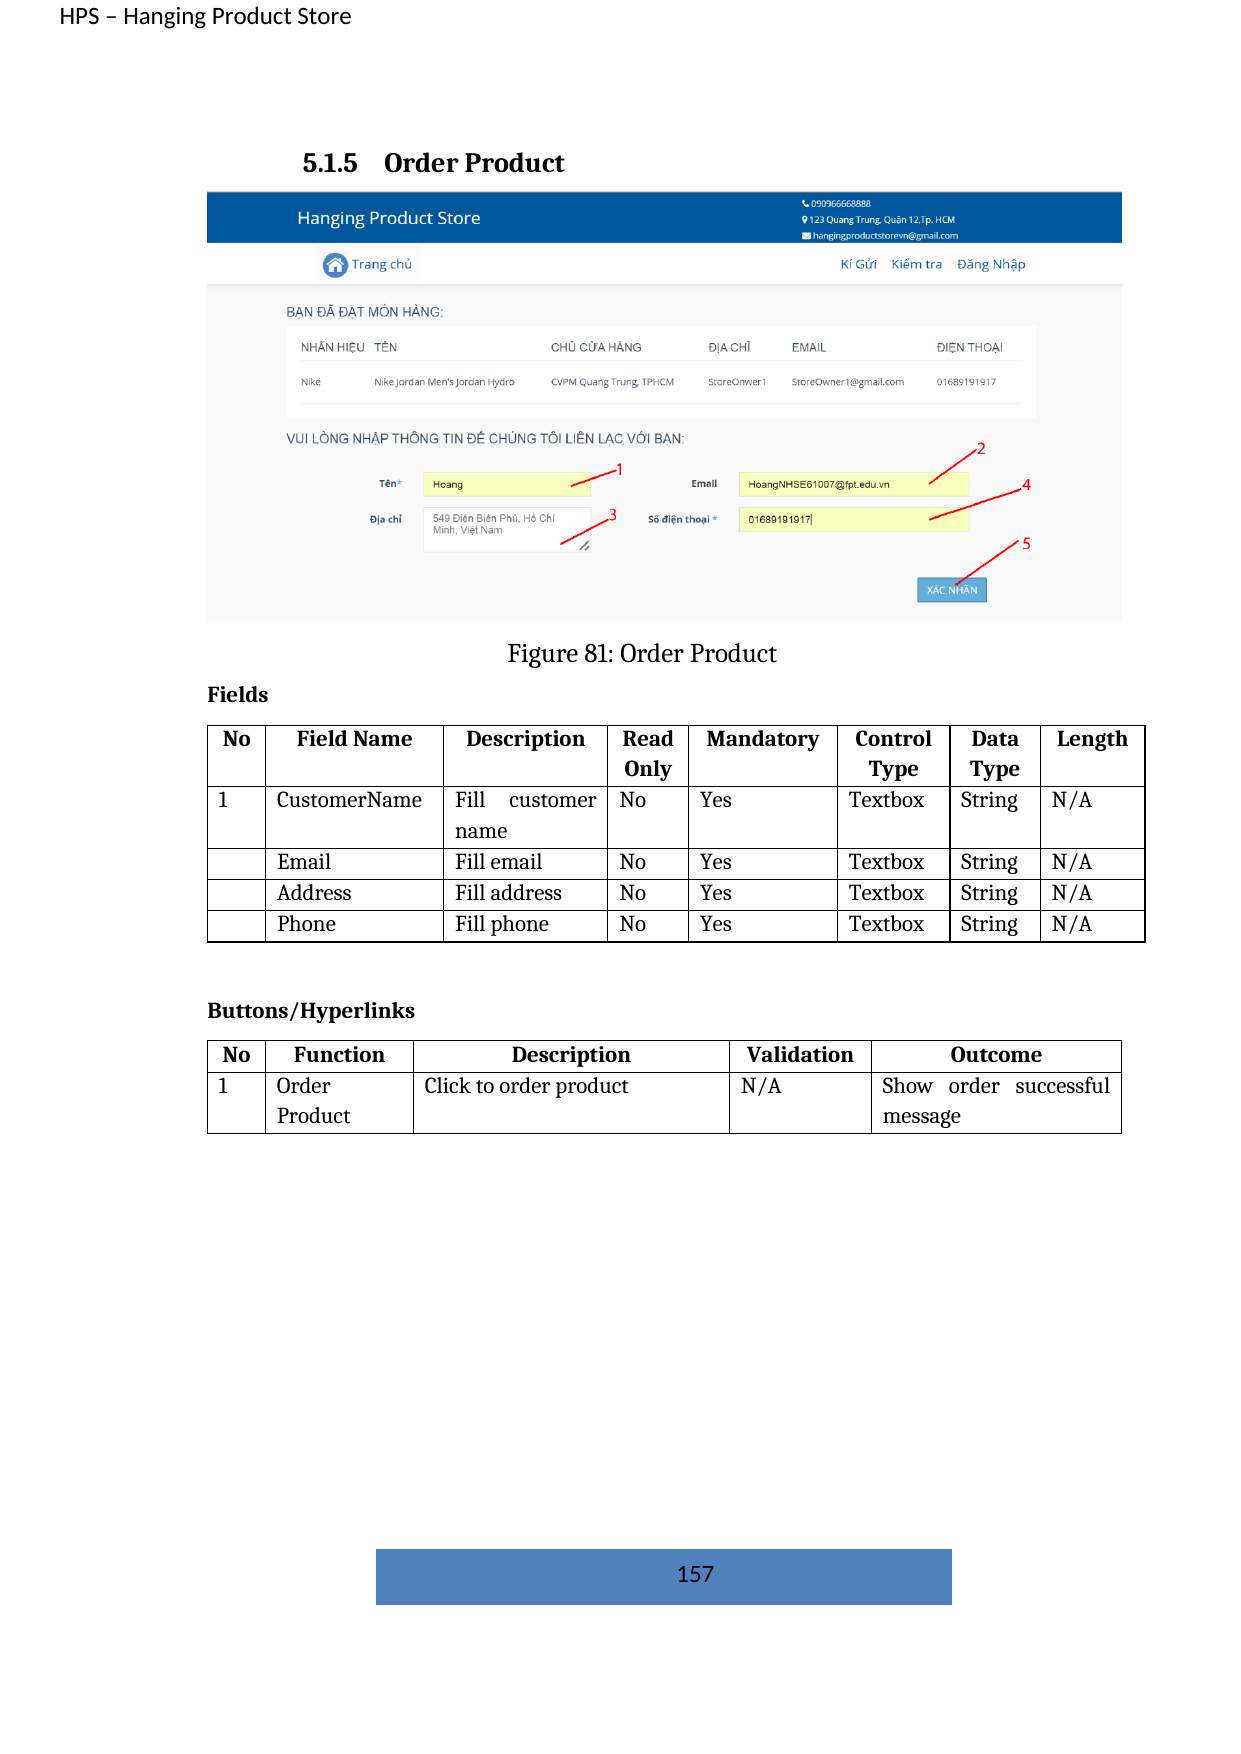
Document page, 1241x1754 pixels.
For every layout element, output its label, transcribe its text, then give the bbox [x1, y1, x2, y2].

table_header Outcome [872, 1041, 1121, 1072]
table_cell Textbox [838, 911, 949, 941]
table_header Description [444, 726, 607, 786]
table_cell [208, 849, 265, 879]
table_cell [208, 911, 265, 941]
text Fields [207, 682, 1122, 708]
picture [207, 191, 1122, 622]
table_cell Phone [266, 911, 443, 941]
table_cell Click to order product [414, 1073, 729, 1133]
table_header No [208, 726, 265, 786]
table_cell String [951, 787, 1040, 848]
subtitle Order Product [303, 147, 1122, 179]
table_cell Textbox [838, 787, 949, 848]
table_cell Email [266, 849, 443, 879]
table_header Length [1041, 726, 1144, 786]
table_cell Show order successful message [872, 1073, 1121, 1133]
table_header Description [414, 1041, 729, 1072]
table_cell No [608, 911, 688, 941]
table_cell N/A [1041, 880, 1144, 910]
table_header Data Type [951, 726, 1040, 786]
table_header Mandatory [689, 726, 837, 786]
table_cell Order Product [266, 1073, 413, 1133]
table_cell Yes [689, 911, 837, 941]
table_cell [208, 880, 265, 910]
table_cell 1 [208, 1073, 265, 1133]
table_cell Fill customer name [444, 787, 607, 848]
table_header Function [266, 1041, 413, 1072]
table_cell 1 [208, 787, 265, 848]
table_cell String [951, 880, 1040, 910]
table_header Read Only [608, 726, 688, 786]
table_cell String [951, 849, 1040, 879]
table_cell No [608, 787, 688, 848]
table_cell String [951, 911, 1040, 941]
table_cell Fill email [444, 849, 607, 879]
text Buttons/Hyperlinks [207, 998, 1122, 1024]
table_cell Fill phone [444, 911, 607, 941]
table_cell No [608, 880, 688, 910]
table_cell N/A [1041, 787, 1144, 848]
table_header Control Type [838, 726, 949, 786]
table_header No [208, 1041, 265, 1072]
table_cell Fill address [444, 880, 607, 910]
table_cell Yes [689, 787, 837, 848]
table_cell No [608, 849, 688, 879]
table_cell N/A [730, 1073, 871, 1133]
table_cell Yes [689, 849, 837, 879]
table_cell CustomerName [266, 787, 443, 848]
table_cell Yes [689, 880, 837, 910]
table_header Field Name [266, 726, 443, 786]
table_cell Textbox [838, 849, 949, 879]
table_header Validation [730, 1041, 871, 1072]
table_cell N/A [1041, 849, 1144, 879]
table_cell Address [266, 880, 443, 910]
table_cell N/A [1041, 911, 1144, 941]
table_cell Textbox [838, 880, 949, 910]
